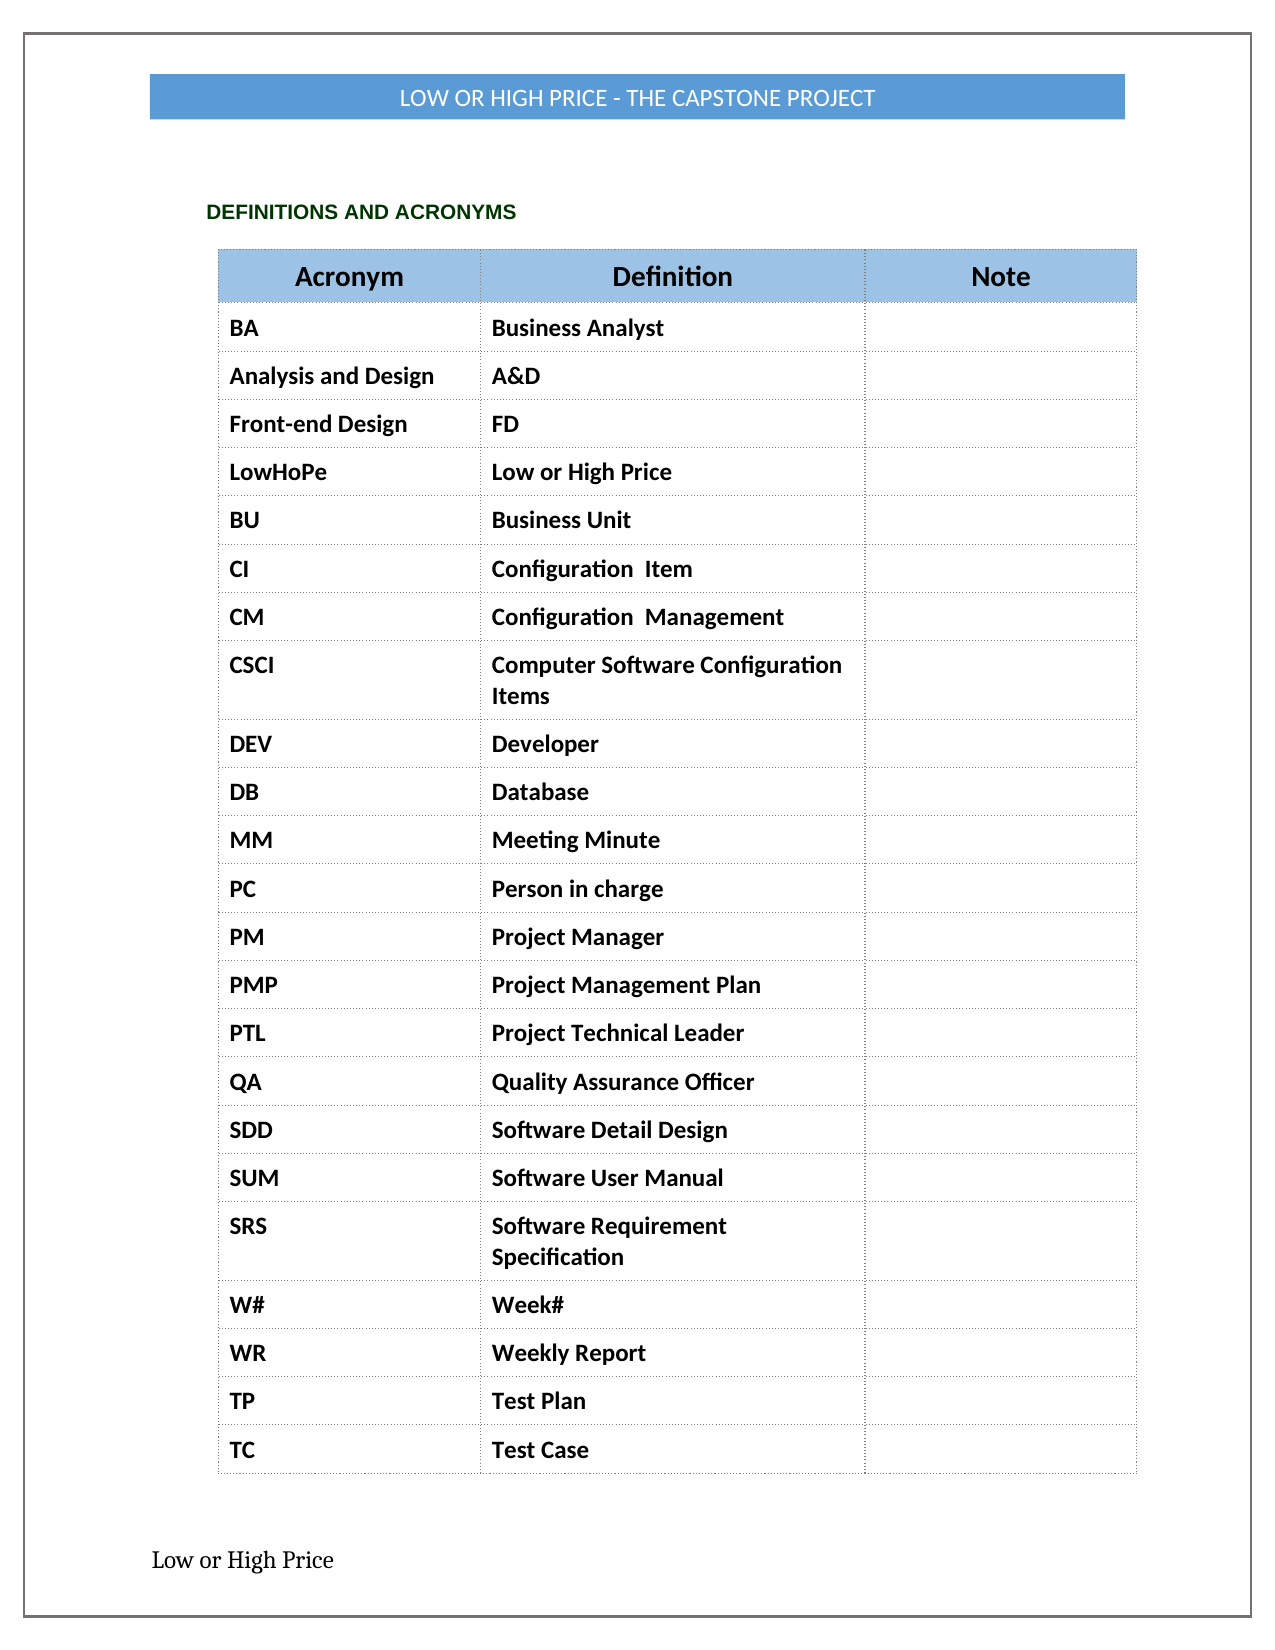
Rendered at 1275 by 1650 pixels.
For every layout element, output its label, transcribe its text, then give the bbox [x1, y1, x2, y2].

table_cell Computer Software Configuration Items [480, 640, 865, 719]
table_cell WR [218, 1328, 480, 1376]
table_cell SRS [218, 1201, 480, 1280]
table_cell DEV [218, 719, 480, 767]
table_cell Software Detail Design [480, 1105, 865, 1153]
table_cell PC [218, 863, 480, 912]
table_cell Meeting Minute [480, 815, 865, 863]
table_cell [865, 1056, 1137, 1104]
table_cell Person in charge [480, 863, 865, 912]
table_cell Weekly Report [480, 1328, 865, 1376]
table_cell Developer [480, 719, 865, 767]
table_cell [865, 1328, 1137, 1376]
table_cell QA [218, 1056, 480, 1104]
table_cell Project Manager [480, 912, 865, 960]
table_cell Business Analyst [480, 302, 865, 351]
text Definitions Acronyms [206, 200, 1125, 224]
table_cell SDD [218, 1105, 480, 1153]
table_cell Configuration Management [480, 592, 865, 640]
table_cell [865, 960, 1137, 1008]
table_cell Project Management Plan [480, 960, 865, 1008]
table_cell [865, 1424, 1137, 1473]
table_cell [865, 399, 1137, 447]
table_cell [865, 1008, 1137, 1056]
table_cell Configuration Item [480, 544, 865, 592]
table_cell Week# [480, 1280, 865, 1328]
table_cell A&D [480, 351, 865, 399]
table_cell PMP [218, 960, 480, 1008]
table_header Acronym [218, 249, 480, 302]
table_cell [865, 351, 1137, 399]
table_cell MM [218, 815, 480, 863]
table_cell [865, 815, 1137, 863]
table_cell Database [480, 767, 865, 815]
table_cell Low or High Price [480, 447, 865, 495]
table_cell [865, 447, 1137, 495]
table_cell [865, 1153, 1137, 1201]
table_cell LowHoPe [218, 447, 480, 495]
table_cell BA [218, 302, 480, 351]
table_cell [865, 767, 1137, 815]
table_cell Front-end Design [218, 399, 480, 447]
table_cell CSCI [218, 640, 480, 719]
table_cell FD [480, 399, 865, 447]
table_cell [865, 495, 1137, 543]
table_cell [865, 1376, 1137, 1424]
table_cell Project Technical Leader [480, 1008, 865, 1056]
table_cell TP [218, 1376, 480, 1424]
table_cell Software Requirement Specification [480, 1201, 865, 1280]
table_cell CM [218, 592, 480, 640]
table_cell TC [218, 1424, 480, 1473]
table_cell Business Unit [480, 495, 865, 543]
table_cell Software User Manual [480, 1153, 865, 1201]
table_cell [865, 592, 1137, 640]
table_cell W# [218, 1280, 480, 1328]
table_cell Quality Assurance Officer [480, 1056, 865, 1104]
table_cell SUM [218, 1153, 480, 1201]
table_header Note [865, 249, 1137, 302]
table_cell [865, 719, 1137, 767]
table_cell Test Case [480, 1424, 865, 1473]
table_cell [865, 1280, 1137, 1328]
table_cell CI [218, 544, 480, 592]
table_cell [865, 302, 1137, 351]
table_cell Test Plan [480, 1376, 865, 1424]
table_cell [865, 863, 1137, 912]
table_cell [865, 1201, 1137, 1280]
table_cell PM [218, 912, 480, 960]
table_cell [865, 1105, 1137, 1153]
table_cell [865, 640, 1137, 719]
table_cell [865, 544, 1137, 592]
table_cell [865, 912, 1137, 960]
table_cell Analysis and Design [218, 351, 480, 399]
table_header Definition [480, 249, 865, 302]
table_cell DB [218, 767, 480, 815]
table_cell BU [218, 495, 480, 543]
table_cell PTL [218, 1008, 480, 1056]
